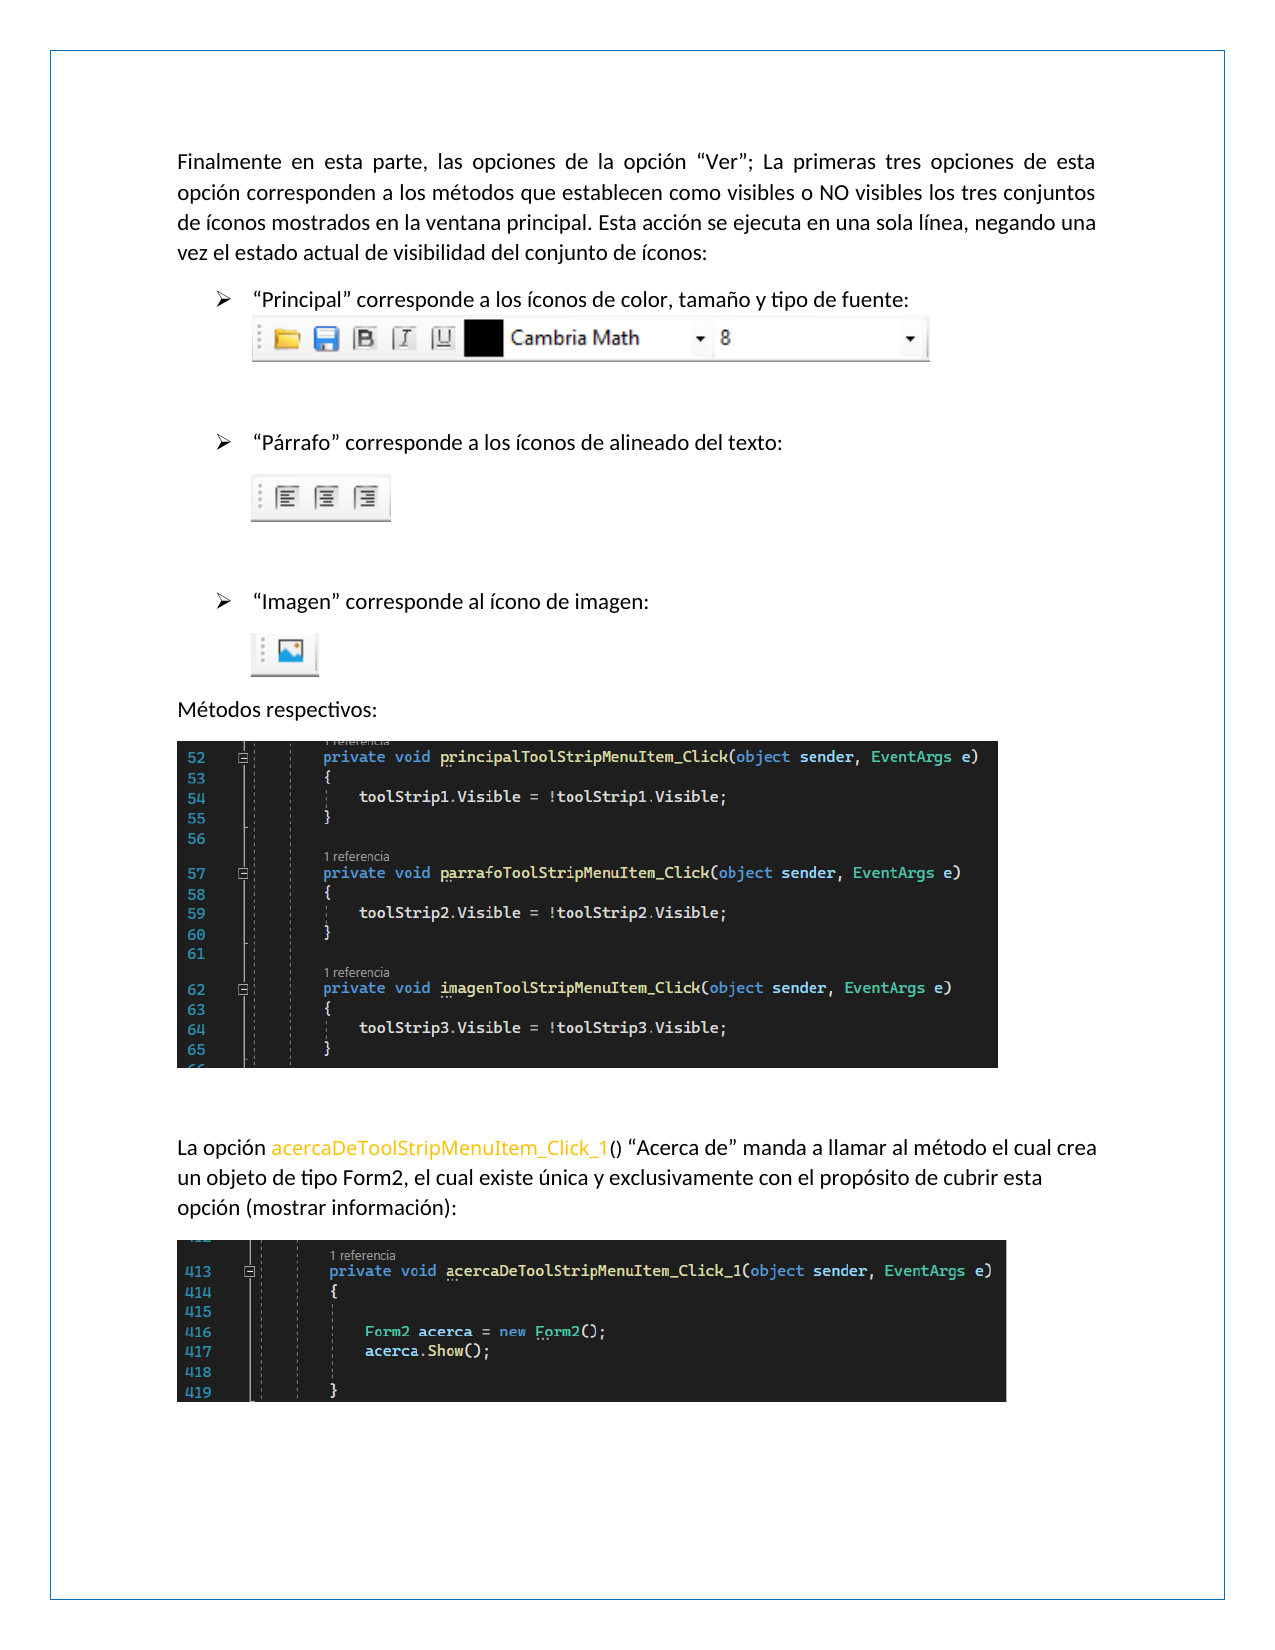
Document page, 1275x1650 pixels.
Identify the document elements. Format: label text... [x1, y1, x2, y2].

text Métodos respectivos: [177, 695, 1098, 723]
picture [250, 633, 320, 677]
picture [250, 474, 391, 522]
picture [252, 315, 930, 362]
picture [177, 1240, 1007, 1402]
picture [177, 741, 998, 1068]
list “Imagen” corresponde al ícono de imagen: [214, 587, 1098, 615]
list “Párrafo” corresponde a los íconos de alineado del texto: [214, 428, 1098, 456]
text Finalmente en esta parte, las opciones de la opción “Ver”; La primeras tres opciones de esta opción corresponden a los métodos que establecen como visibles o NO visibles los tres conjuntos de íconos mostrados en la ventana principal. Esta acción se ejecuta en una sola línea, negando una vez el estado actual de visibilidad del conjunto de íconos: [177, 147, 1098, 266]
text La opción acercaDeToolStripMenuItem_Click_1() “Acerca de” manda a llamar al método el cual crea un objeto de tipo Form2, el cual existe única y exclusivamente con el propósito de cubrir esta opción (mostrar información): [177, 1133, 1098, 1222]
